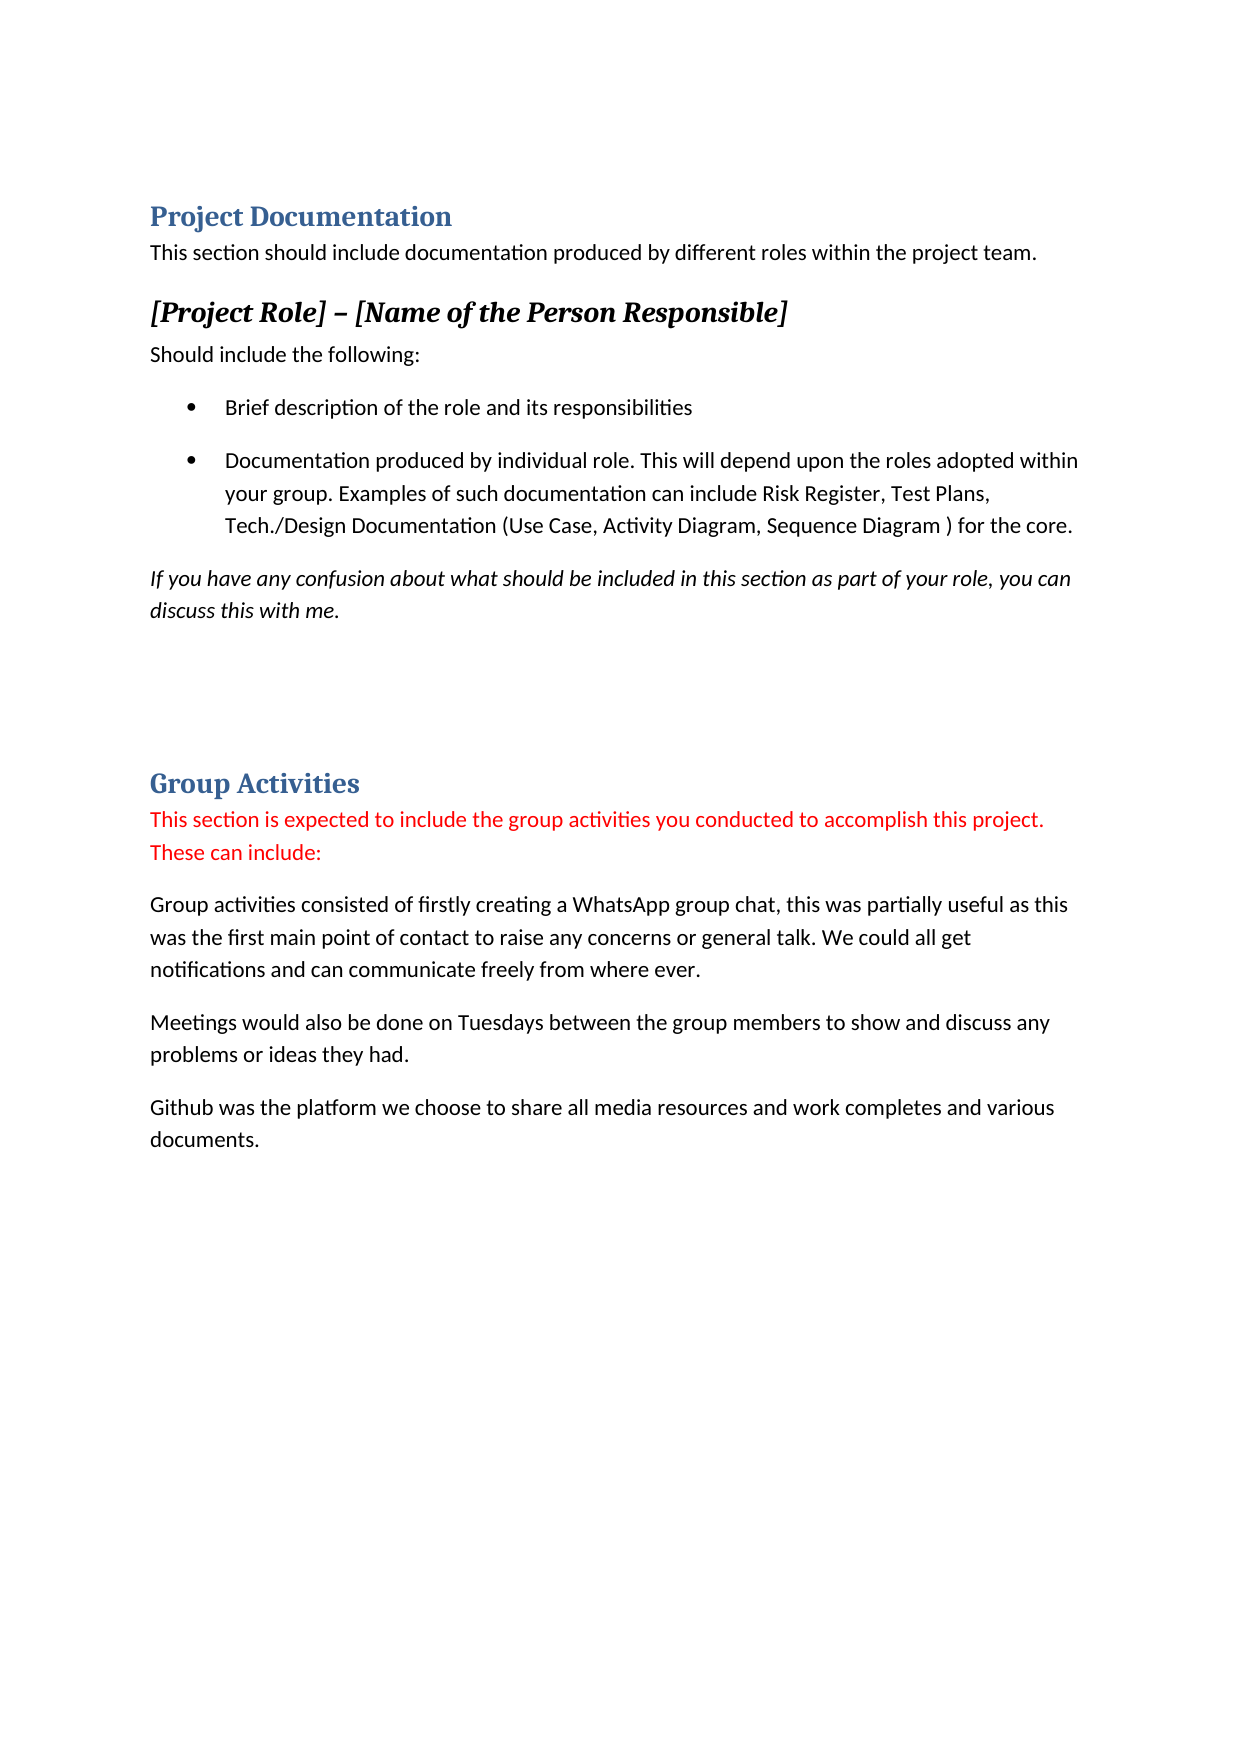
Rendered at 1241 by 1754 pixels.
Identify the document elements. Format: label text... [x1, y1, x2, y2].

text Should include the following: [150, 341, 1090, 368]
text This section should include documentation produced by different roles within the project team. [150, 238, 1090, 267]
subtitle [Project Role] – [Name of the Person Responsible] [150, 296, 1090, 329]
text Meetings would also be done on Tuesdays between the group members to show and discuss any problems or ideas they had. [150, 1008, 1090, 1068]
text If you have any confusion about what should be included in this section as part of your role, you can discuss this with me. [150, 564, 1090, 624]
list Documentation produced by individual role. This will depend upon the roles adopted within your group. Examples of such documentation can include Risk Register, Test Plans, Tech./Design Documentation (Use Case, Activity Diagram, Sequence Diagram ) for the core. [187, 447, 1090, 539]
text This section is expected to include the group activities you conducted to accomplish this project. These can include: [150, 805, 1090, 866]
text Group activities consisted of firstly creating a WhatsApp group chat, this was partially useful as this was the first main point of contact to raise any concerns or general talk. We could all get notifications and can communicate freely from where ever. [150, 891, 1090, 983]
list Brief description of the role and its responsibilities [187, 393, 1090, 422]
subtitle Group Activities [150, 767, 1090, 800]
text Github was the platform we choose to share all media resources and work completes and various documents. [150, 1093, 1090, 1153]
subtitle Project Documentation [150, 200, 1090, 233]
